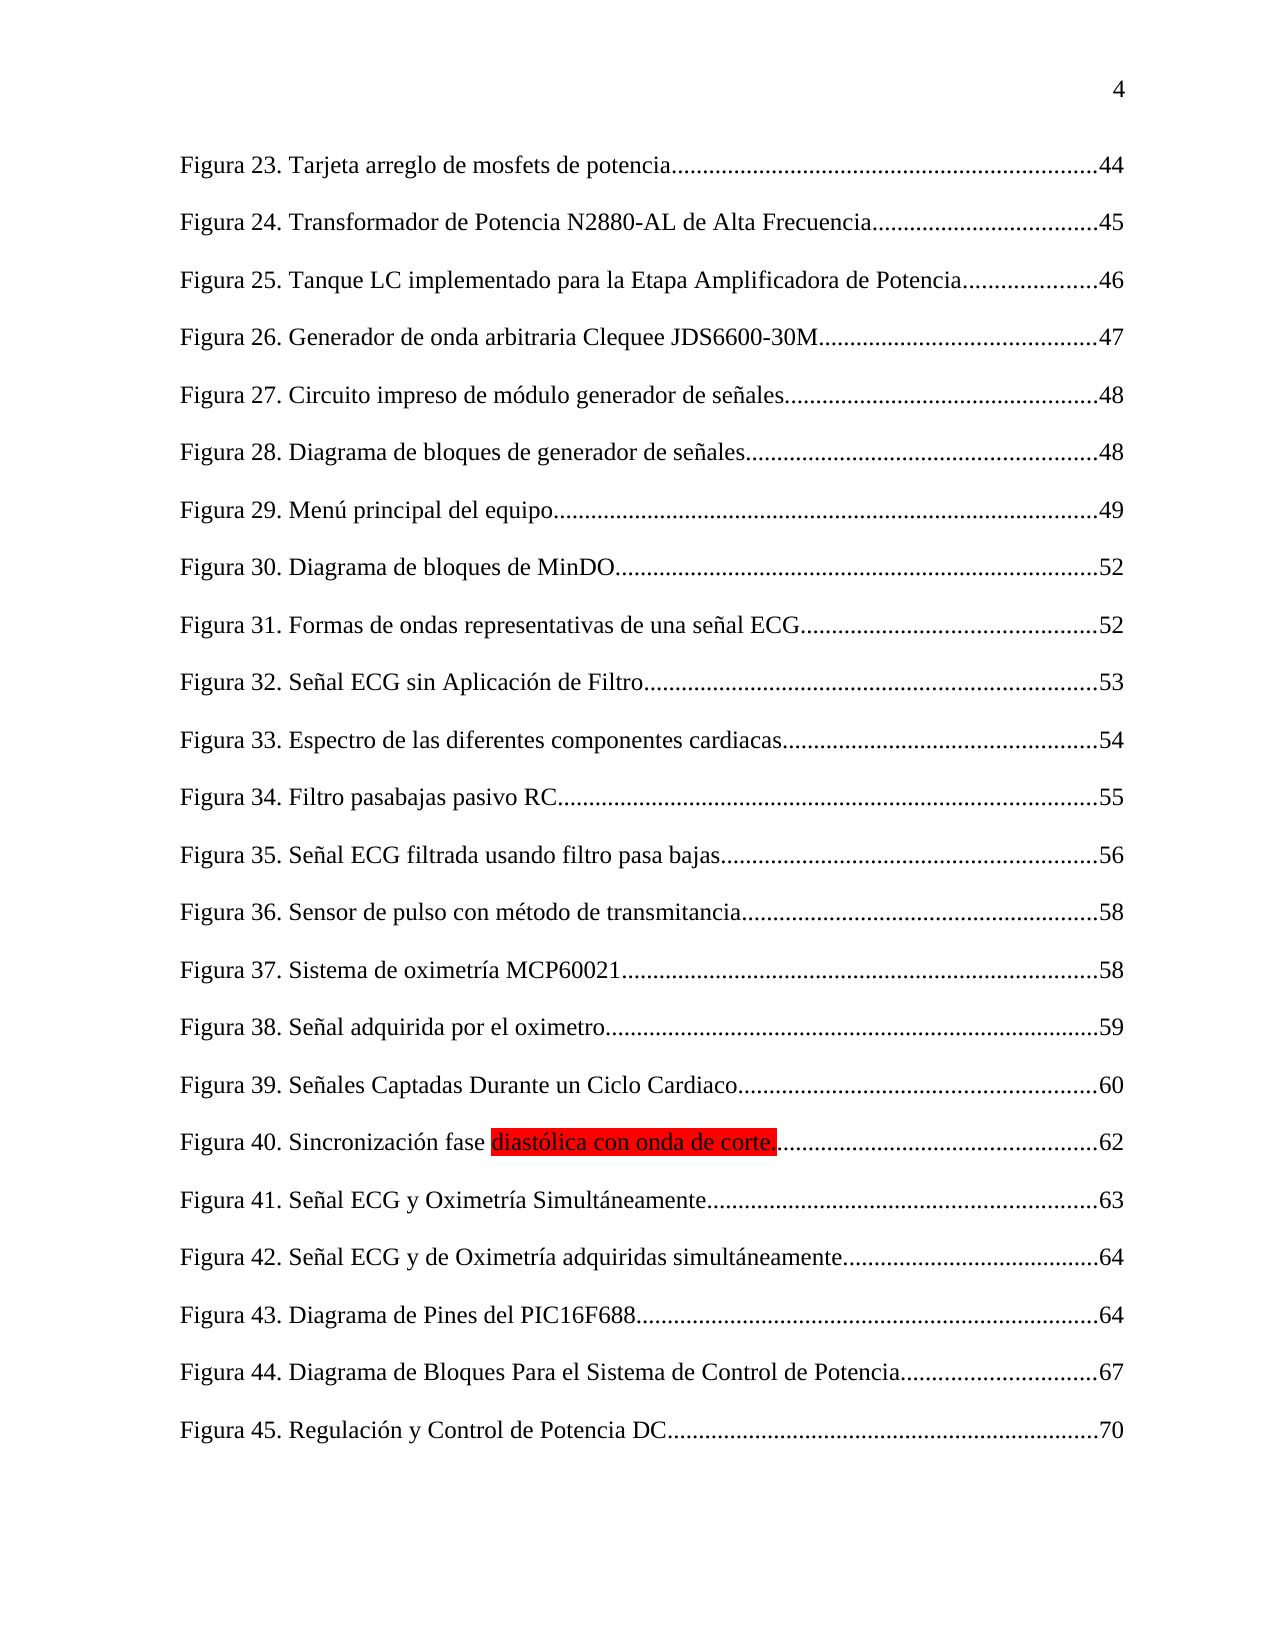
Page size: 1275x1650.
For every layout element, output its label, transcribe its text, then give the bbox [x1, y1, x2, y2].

text Figura 31. Formas de ondas representativas de una señal ECG. 52 [150, 610, 1125, 639]
text Figura 42. Señal ECG y de Oximetría adquiridas simultáneamente. 64 [150, 1242, 1125, 1271]
text Figura 33. Espectro de las diferentes componentes cardiacas. 54 [150, 725, 1125, 754]
text Figura 38. Señal adquirida por el oximetro. 59 [150, 1012, 1125, 1041]
text Figura 44. Diagrama de Bloques Para el Sistema de Control de Potencia 67 [150, 1357, 1125, 1386]
text Figura 23. Tarjeta arreglo de mosfets de potencia. 44 [150, 150, 1125, 179]
text Figura 43. Diagrama de Pines del PIC16F688 64 [150, 1300, 1125, 1329]
text Figura 25. Tanque LC implementado para la Etapa Amplificadora de Potencia 46 [150, 265, 1125, 294]
text Figura 28. Diagrama de bloques de generador de señales. 48 [150, 437, 1125, 466]
text Figura 29. Menú principal del equipo. 49 [150, 495, 1125, 524]
text Figura 30. Diagrama de bloques de MinDO. 52 [150, 552, 1125, 581]
text Figura 26. Generador de onda arbitraria Clequee JDS6600-30M 47 [150, 322, 1125, 351]
text Figura 34. Filtro pasabajas pasivo RC 55 [150, 782, 1125, 811]
text Figura 27. Circuito impreso de módulo generador de señales. 48 [150, 380, 1125, 409]
text Figura 32. Señal ECG sin Aplicación de Filtro 53 [150, 667, 1125, 696]
text Figura 24. Transformador de Potencia N2880-AL de Alta Frecuencia 45 [150, 207, 1125, 236]
text Figura 35. Señal ECG filtrada usando filtro pasa bajas. 56 [150, 840, 1125, 869]
text Figura 40. Sincronización fase diastólica con onda de corte. 62 [150, 1127, 1125, 1156]
text Figura 39. Señales Captadas Durante un Ciclo Cardiaco 60 [150, 1070, 1125, 1099]
text Figura 41. Señal ECG y Oximetría Simultáneamente 63 [150, 1185, 1125, 1214]
text Figura 37. Sistema de oximetría MCP60021 58 [150, 955, 1125, 984]
text Figura 36. Sensor de pulso con método de transmitancia 58 [150, 897, 1125, 926]
text Figura 45. Regulación y Control de Potencia DC 70 [150, 1415, 1125, 1444]
